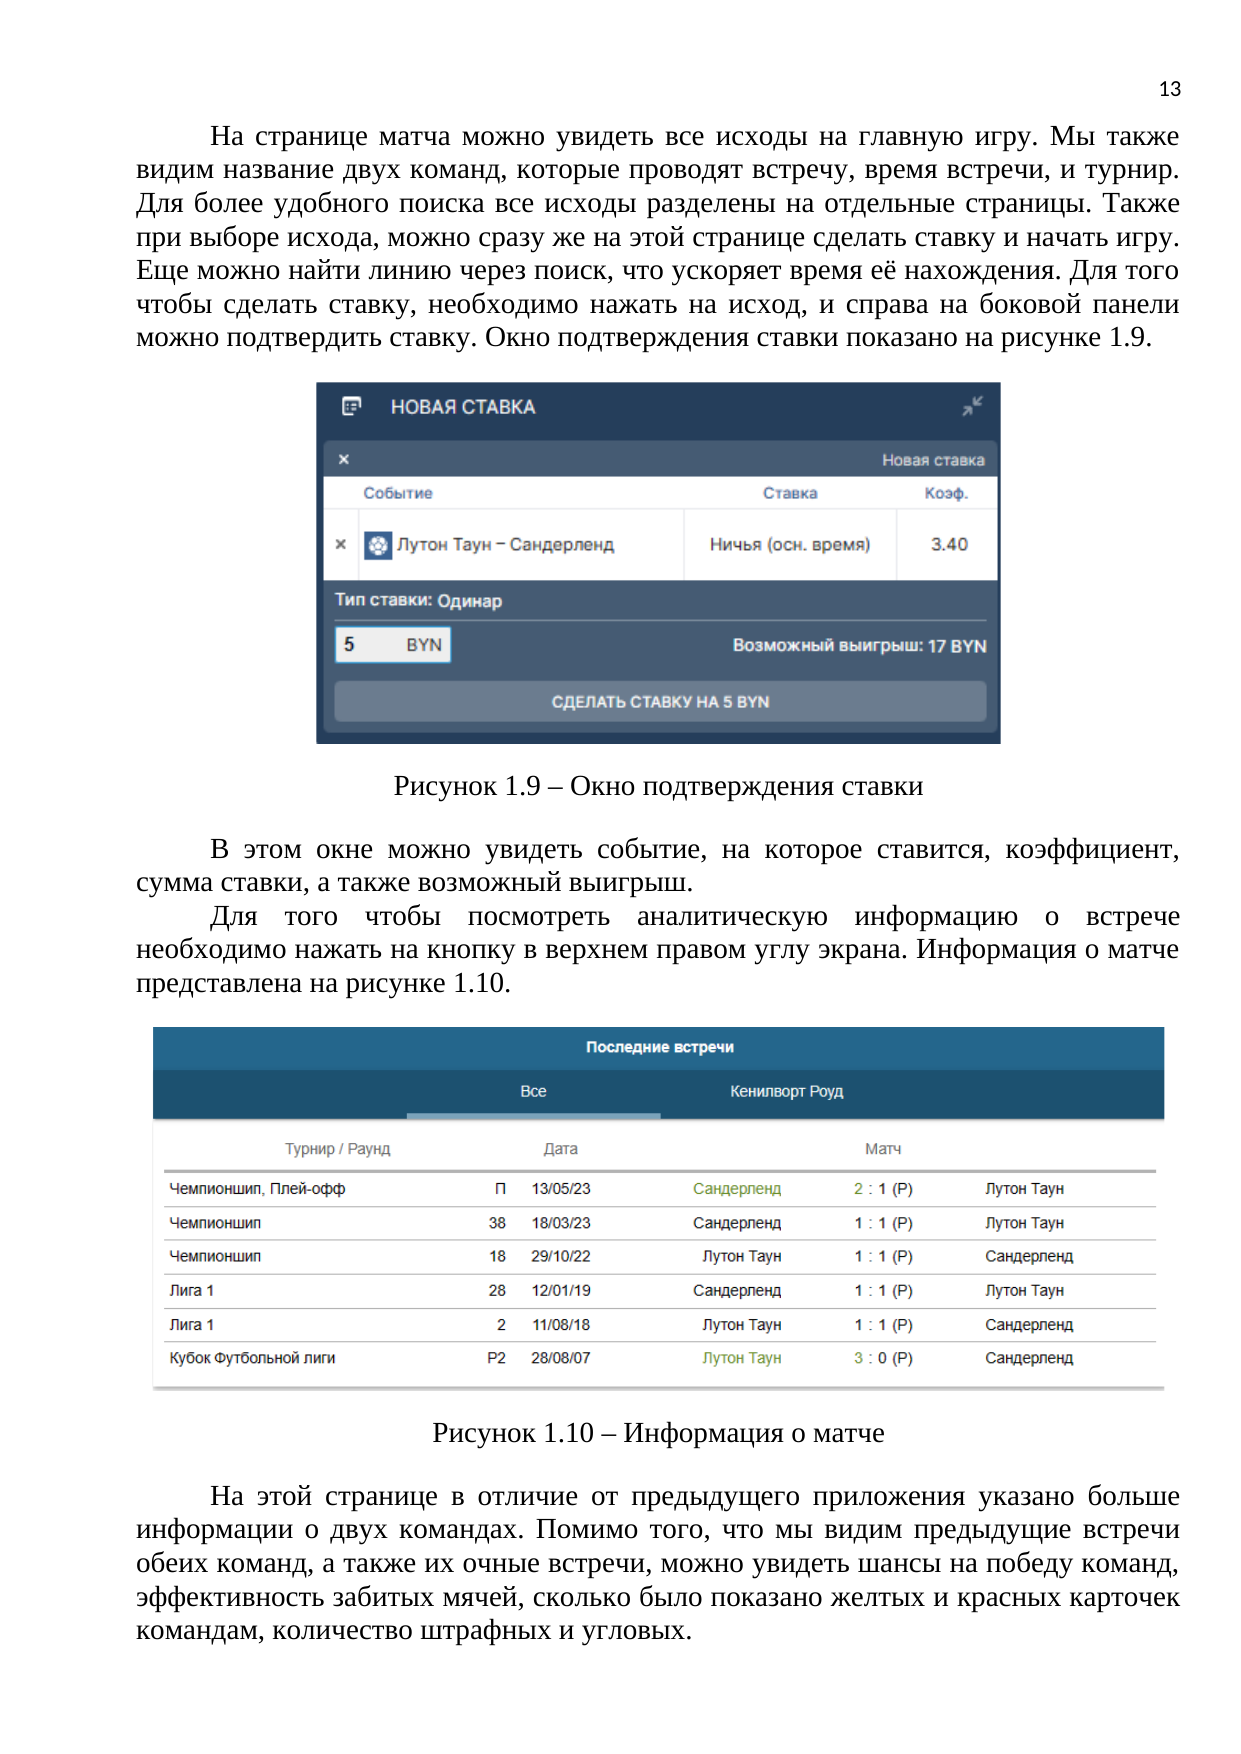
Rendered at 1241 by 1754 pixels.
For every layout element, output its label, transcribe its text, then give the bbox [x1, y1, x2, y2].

picture [316, 382, 1001, 744]
text На этой странице в отличие от предыдущего приложения указано больше информации о двух командах. Помимо того, что мы видим предыдущие встречи обеих команд, а также их очные встречи, можно увидеть шансы на победу команд, эффективность забитых мячей, сколько было показано желтых и красных карточек командам, количество штрафных и угловых. [136, 1478, 1181, 1646]
picture [152, 1027, 1165, 1391]
text В этом окне можно увидеть событие, на которое ставится, коэффициент, сумма ставки, а также возможный выигрыш. [136, 831, 1181, 898]
text Рисунок 1.9 – Окно подтверждения ставки [136, 768, 1181, 802]
text На странице матча можно увидеть все исходы на главную игру. Мы также видим название двух команд, которые проводят встречу, время встречи, и турнир. Для более удобного поиска все исходы разделены на отдельные страницы. Также при выборе исхода, можно сразу же на этой странице сделать ставку и начать игру. Еще можно найти линию через поиск, что ускоряет время её нахождения. Для того чтобы сделать ставку, необходимо нажать на исход, и справа на боковой панели можно подтвердить ставку. Окно подтверждения ставки показано на рисунке 1.9. [136, 118, 1181, 353]
text Рисунок 1.10 – Информация о матче [136, 1415, 1181, 1449]
text Для того чтобы посмотреть аналитическую информацию о встрече необходимо нажать на кнопку в верхнем правом углу экрана. Информация о матче представлена на рисунке 1.10. [136, 898, 1181, 998]
